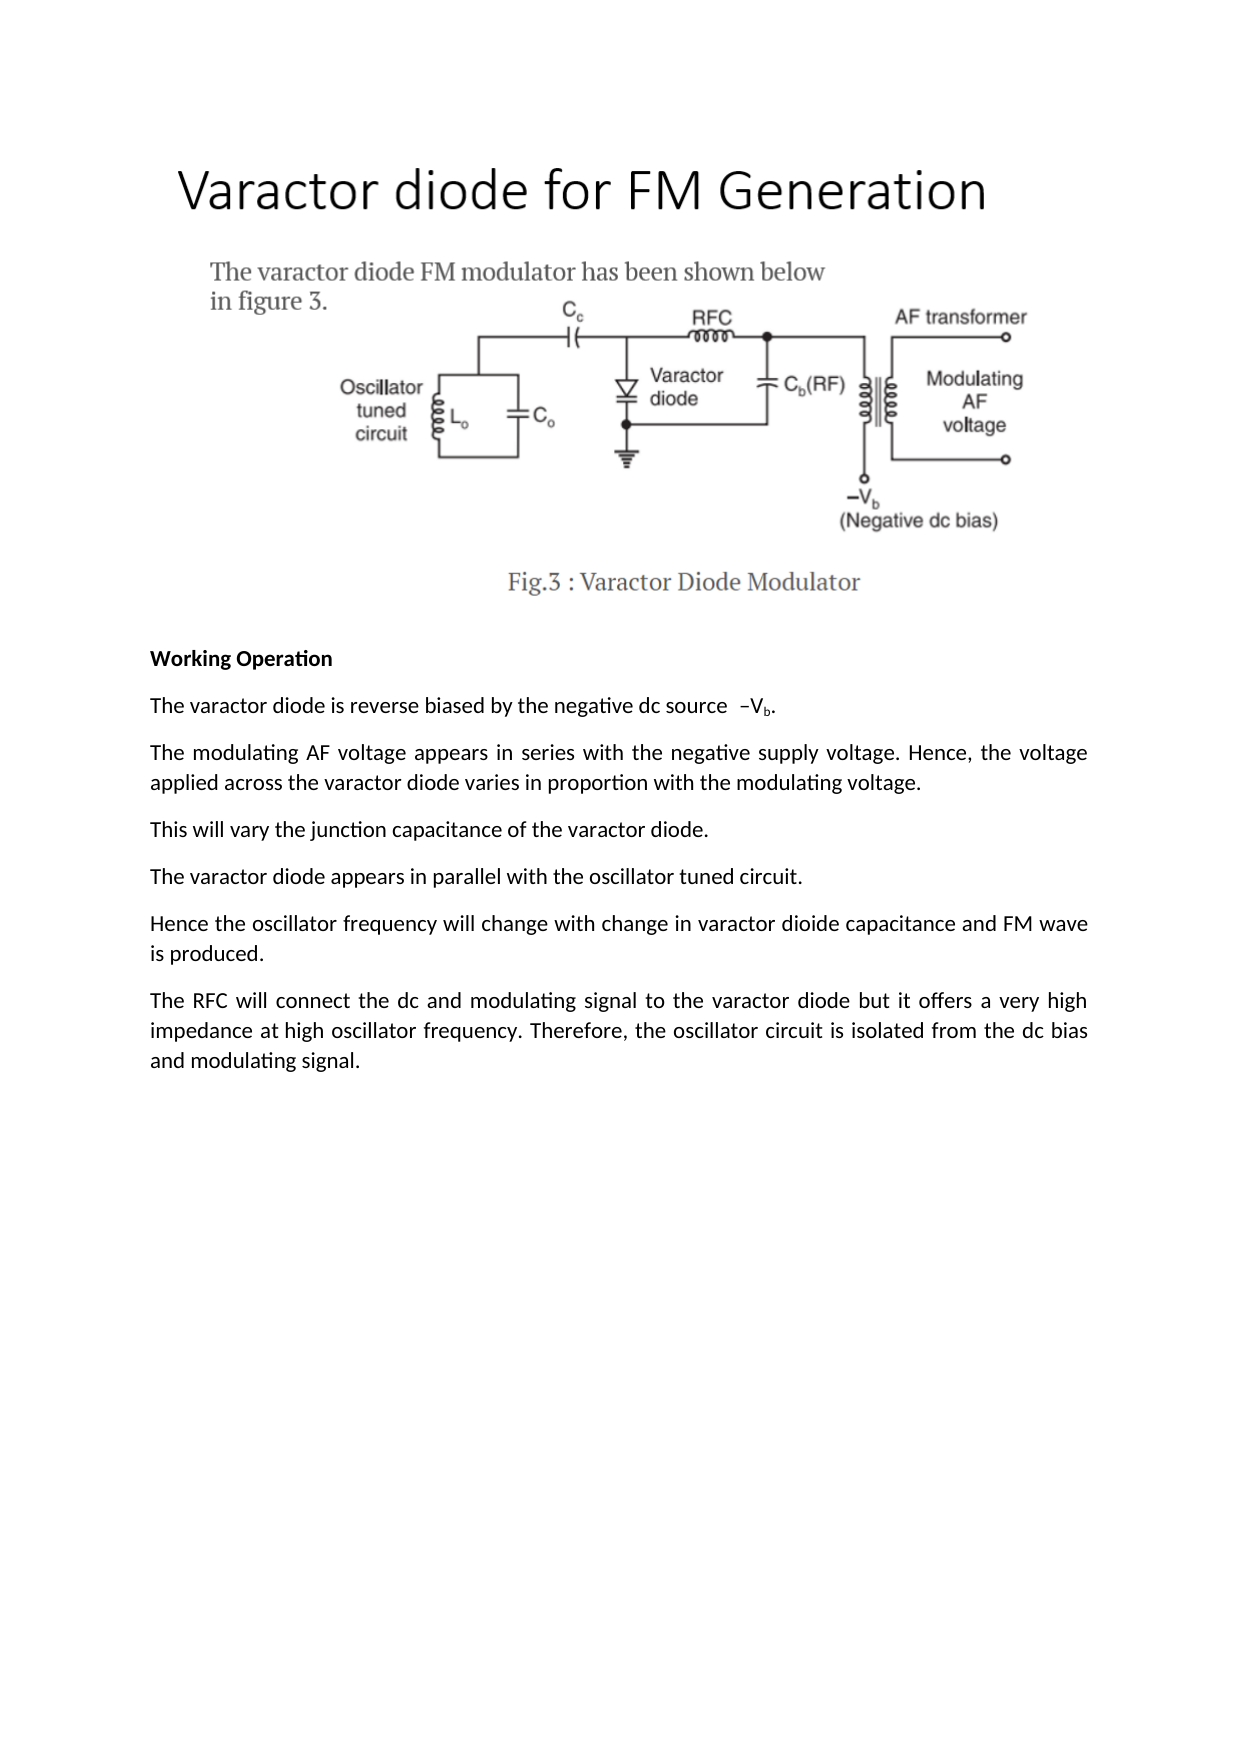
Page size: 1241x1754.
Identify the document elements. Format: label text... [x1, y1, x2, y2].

text The varactor diode appears in parallel with the oscillator tuned circuit. [150, 862, 1090, 890]
text The RFC will connect the dc and modulating signal to the varactor diode but it offers a very high impedance at high oscillator frequency. Therefore, the oscillator circuit is isolated from the dc bias and modulating signal. [150, 986, 1090, 1074]
text Working Operation [150, 644, 1090, 672]
text The modulating AF voltage appears in series with the negative supply voltage. Hence, the voltage applied across the varactor diode varies in proportion with the modulating voltage. [150, 738, 1090, 796]
text This will vary the junction capacitance of the varactor diode. [150, 815, 1090, 843]
picture [150, 150, 1091, 626]
text The varactor diode is reverse biased by the negative dc source –Vb. [150, 691, 1090, 719]
text Hence the oscillator frequency will change with change in varactor dioide capacitance and FM wave is produced. [150, 909, 1090, 967]
